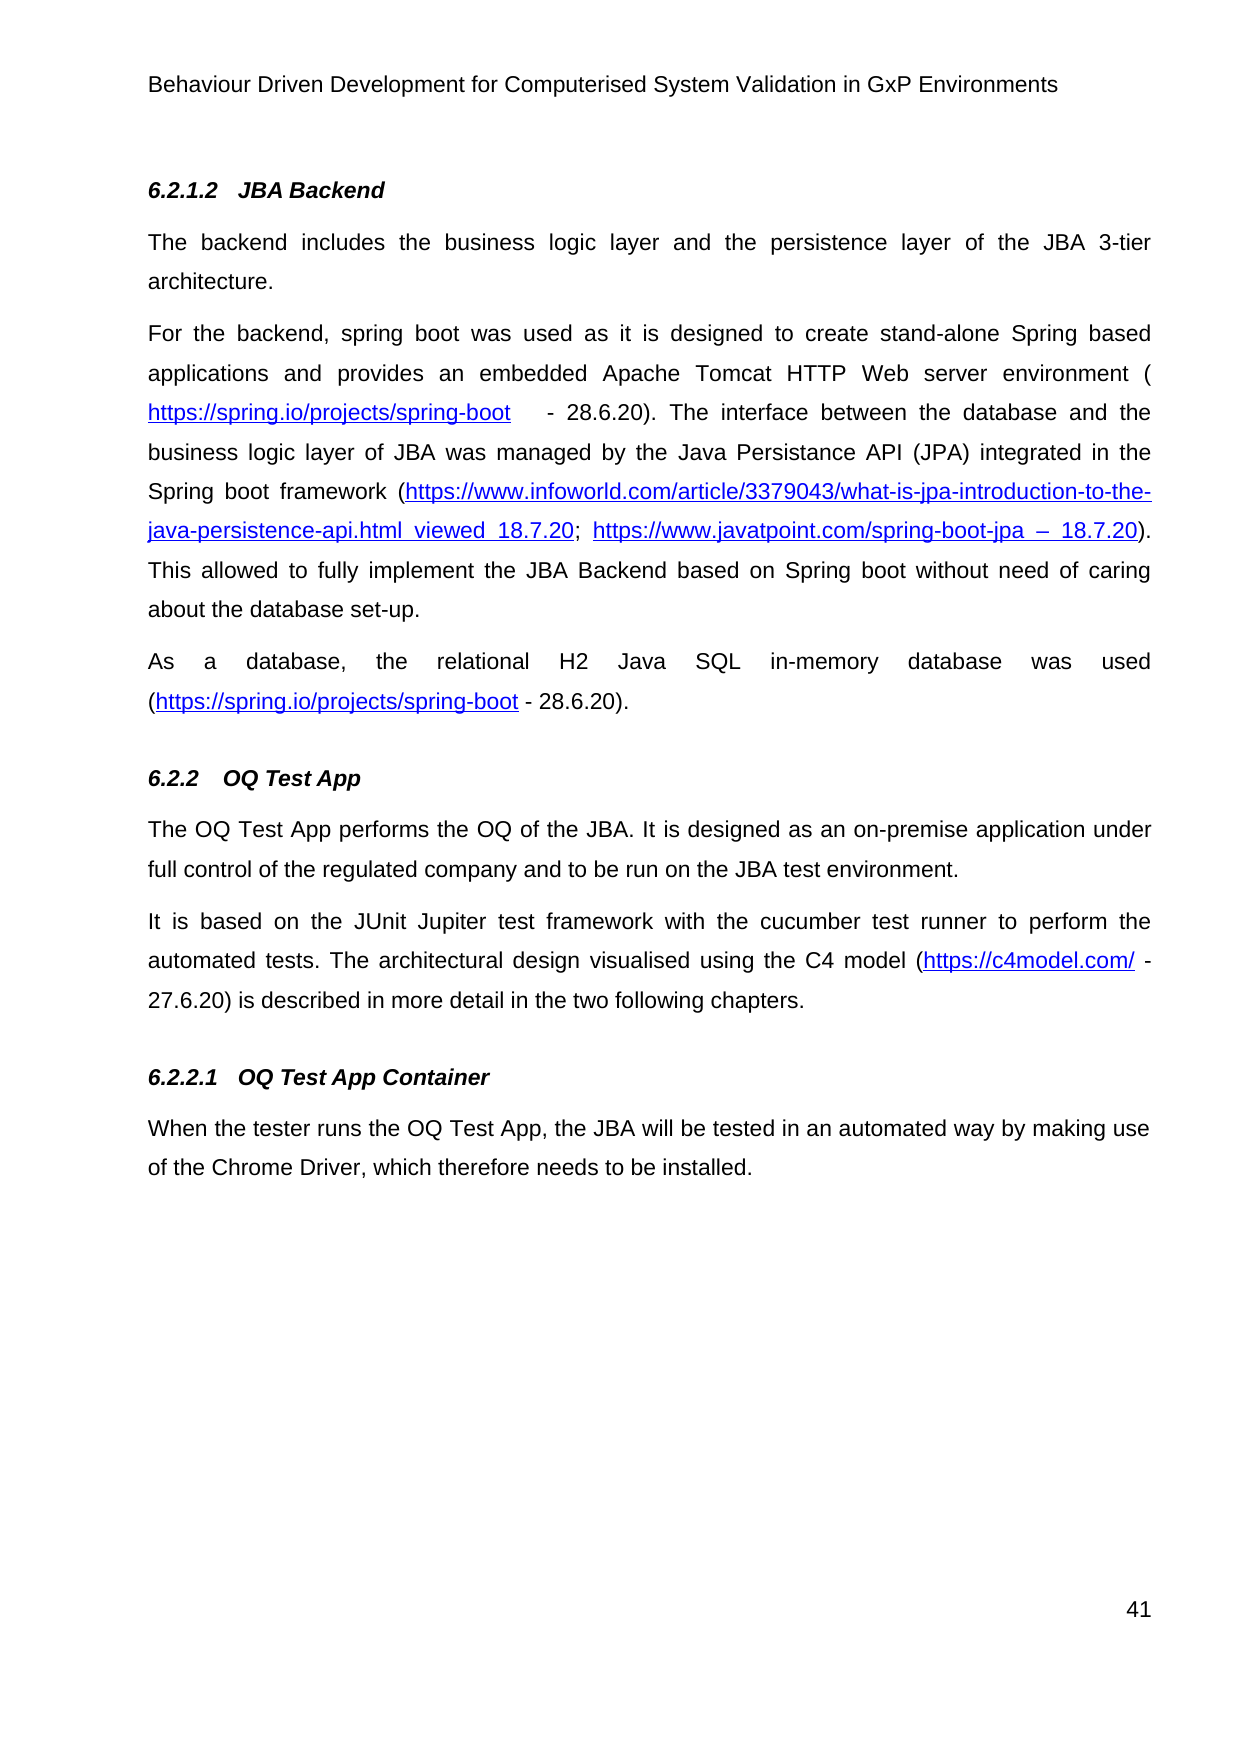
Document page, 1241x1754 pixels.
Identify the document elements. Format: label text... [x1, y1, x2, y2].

text It is based on the JUnit Jupiter test framework with the cucumber test runner to perform the automated tests. The architectural design visualised using the C4 model (https://c4model.com/ - 27.6.20) is described in more detail in the two following chapters. [148, 908, 1152, 1013]
text For the backend, spring boot was used as it is designed to create stand-alone Spring based applications and provides an embedded Apache Tomcat HTTP Web server environment ( https://spring.io/projects/spring-boot - 28.6.20). The interface between the database and the business logic layer of JBA was managed by the Java Persistance API (JPA) integrated in the Spring boot framework (https://www.infoworld.com/article/3379043/what-is-jpa-introduction-to-the-java-persistence-api.html viewed 18.7.20; https://www.javatpoint.com/spring-boot-jpa – 18.7.20). This allowed to fully implement the JBA Backend based on Spring boot without need of caring about the database set-up. [148, 320, 1152, 623]
text The backend includes the business logic layer and the persistence layer of the JBA 3-tier architecture. [148, 228, 1152, 294]
text The OQ Test App performs the OQ of the JBA. It is designed as an on-premise application under full control of the regulated company and to be run on the JBA test environment. [148, 816, 1152, 882]
subtitle OQ Test App Container [148, 1063, 1152, 1090]
subtitle OQ Test App [148, 765, 1152, 791]
text When the tester runs the OQ Test App, the JBA will be tested in an automated way by making use of the Chrome Driver, which therefore needs to be installed. [148, 1115, 1152, 1181]
subtitle JBA Backend [148, 177, 1152, 203]
text As a database, the relational H2 Java SQL in-memory database was used (https://spring.io/projects/spring-boot - 28.6.20). [148, 648, 1152, 714]
